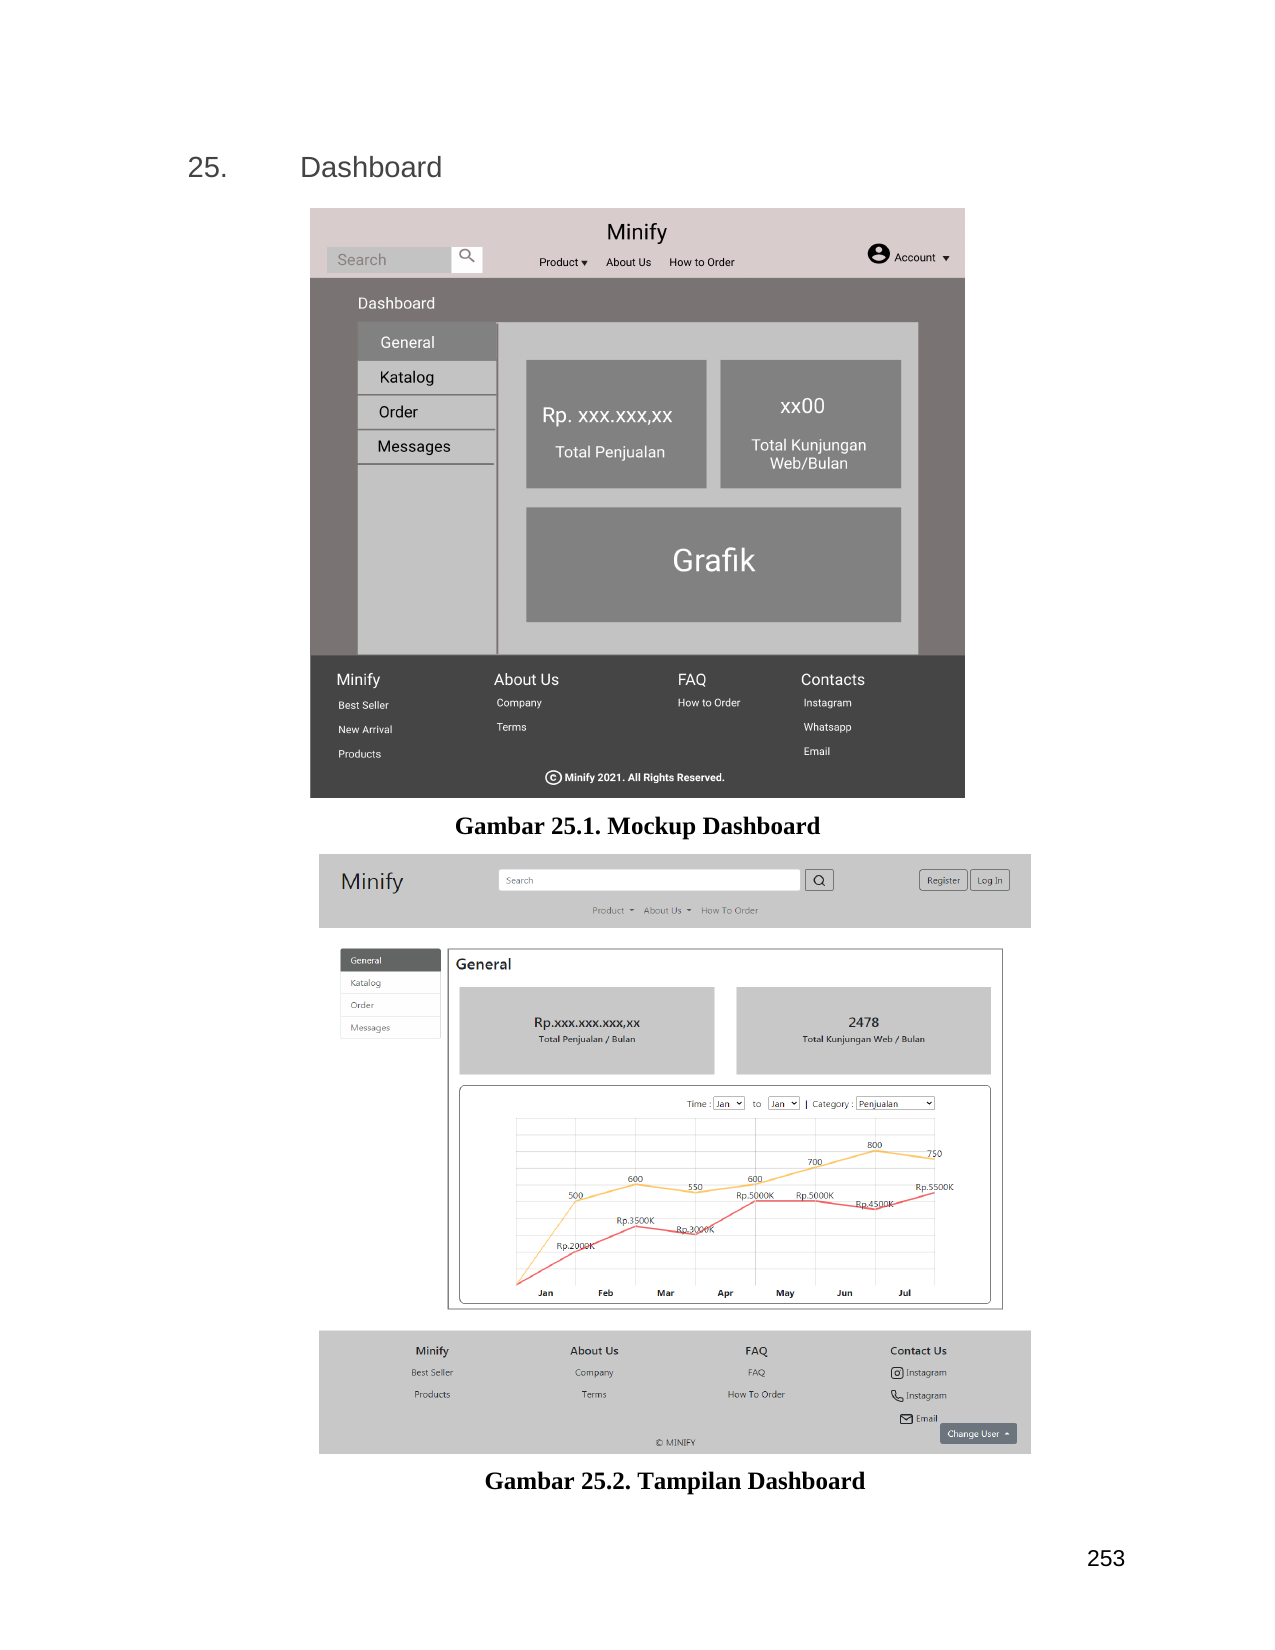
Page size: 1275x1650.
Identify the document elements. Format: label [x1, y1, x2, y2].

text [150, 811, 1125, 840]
picture [319, 854, 1031, 1454]
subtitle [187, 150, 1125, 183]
picture [310, 208, 965, 798]
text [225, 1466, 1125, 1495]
